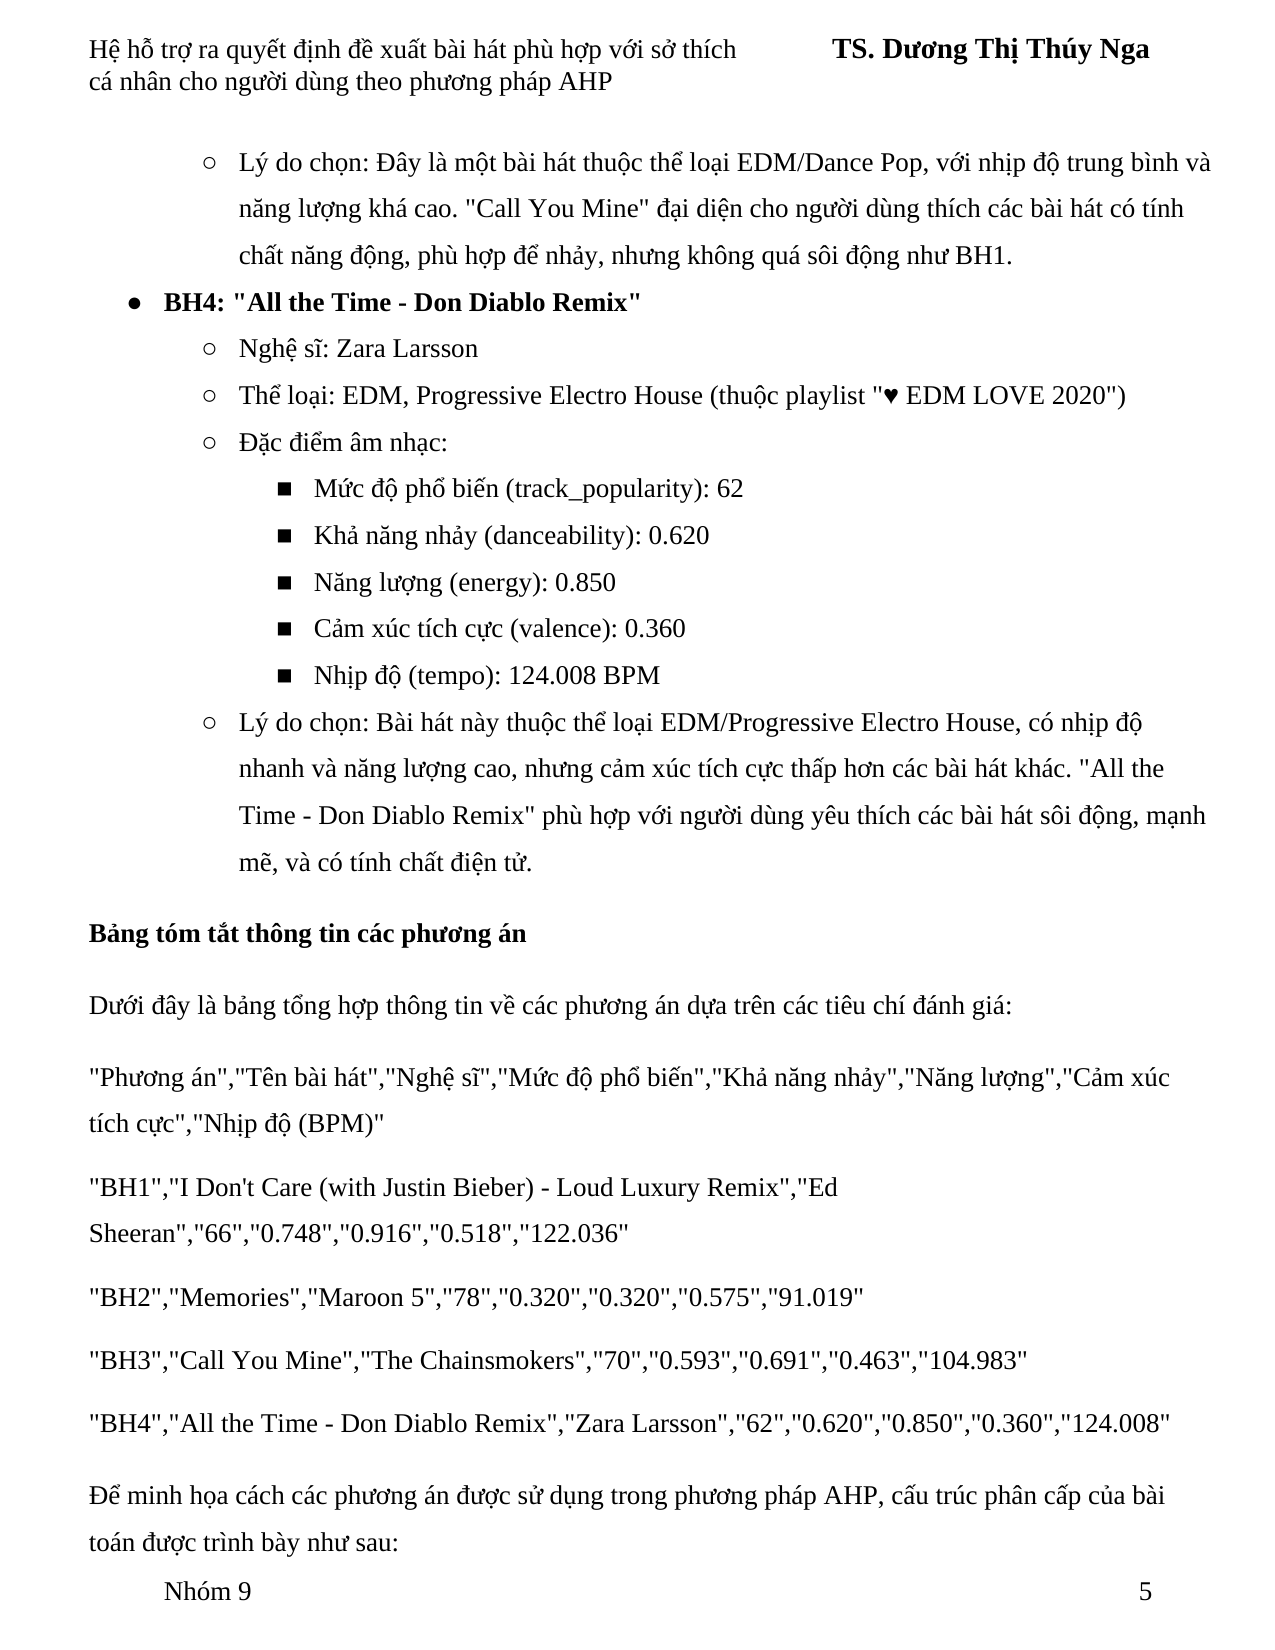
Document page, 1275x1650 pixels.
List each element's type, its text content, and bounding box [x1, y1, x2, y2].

list Khả năng nhảy (danceability): 0.620 [276, 519, 1216, 550]
text Dưới đây là bảng tổng hợp thông tin về các phương án dựa trên các tiêu chí đánh giá: [88, 989, 1216, 1020]
text "Phương án","Tên bài hát","Nghệ sĩ","Mức độ phổ biến","Khả năng nhảy","Năng lượng","Cảm xúc tích cực","Nhịp độ (BPM)" [88, 1061, 1216, 1139]
list Thể loại: EDM, Progressive Electro House (thuộc playlist "♥ EDM LOVE 2020") [201, 379, 1216, 410]
list Nghệ sĩ: Zara Larsson [201, 332, 1216, 364]
list BH4: "All the Time - Don Diablo Remix" [126, 286, 1216, 317]
list Nhịp độ (tempo): 124.008 BPM [276, 659, 1216, 690]
text "BH2","Memories","Maroon 5","78","0.320","0.320","0.575","91.019" [88, 1281, 1216, 1312]
text "BH4","All the Time - Don Diablo Remix","Zara Larsson","62","0.620","0.850","0.360","124.008" [88, 1407, 1216, 1439]
text "BH1","I Don't Care (with Justin Bieber) - Loud Luxury Remix","Ed Sheeran","66","0.748","0.916","0.518","122.036" [88, 1171, 1216, 1249]
list Cảm xúc tích cực (valence): 0.360 [276, 612, 1216, 644]
list Mức độ phổ biến (track_popularity): 62 [276, 472, 1216, 504]
list Năng lượng (energy): 0.850 [276, 566, 1216, 597]
text Để minh họa cách các phương án được sử dụng trong phương pháp AHP, cấu trúc phân cấp của bài toán được trình bày như sau: [88, 1479, 1216, 1557]
list Đặc điểm âm nhạc: [201, 426, 1216, 457]
list Lý do chọn: Đây là một bài hát thuộc thể loại EDM/Dance Pop, với nhịp độ trung bình và năng lượng khá cao. "Call You Mine" đại diện cho người dùng thích các bài hát có tính chất năng động, phù hợp để nhảy, nhưng không quá sôi động như BH1. [201, 146, 1216, 270]
text Bảng tóm tắt thông tin các phương án [88, 917, 1216, 949]
text "BH3","Call You Mine","The Chainsmokers","70","0.593","0.691","0.463","104.983" [88, 1344, 1216, 1375]
list Lý do chọn: Bài hát này thuộc thể loại EDM/Progressive Electro House, có nhịp độ nhanh và năng lượng cao, nhưng cảm xúc tích cực thấp hơn các bài hát khác. "All the Time - Don Diablo Remix" phù hợp với người dùng yêu thích các bài hát sôi động, mạnh mẽ, và có tính chất điện tử. [201, 706, 1216, 877]
